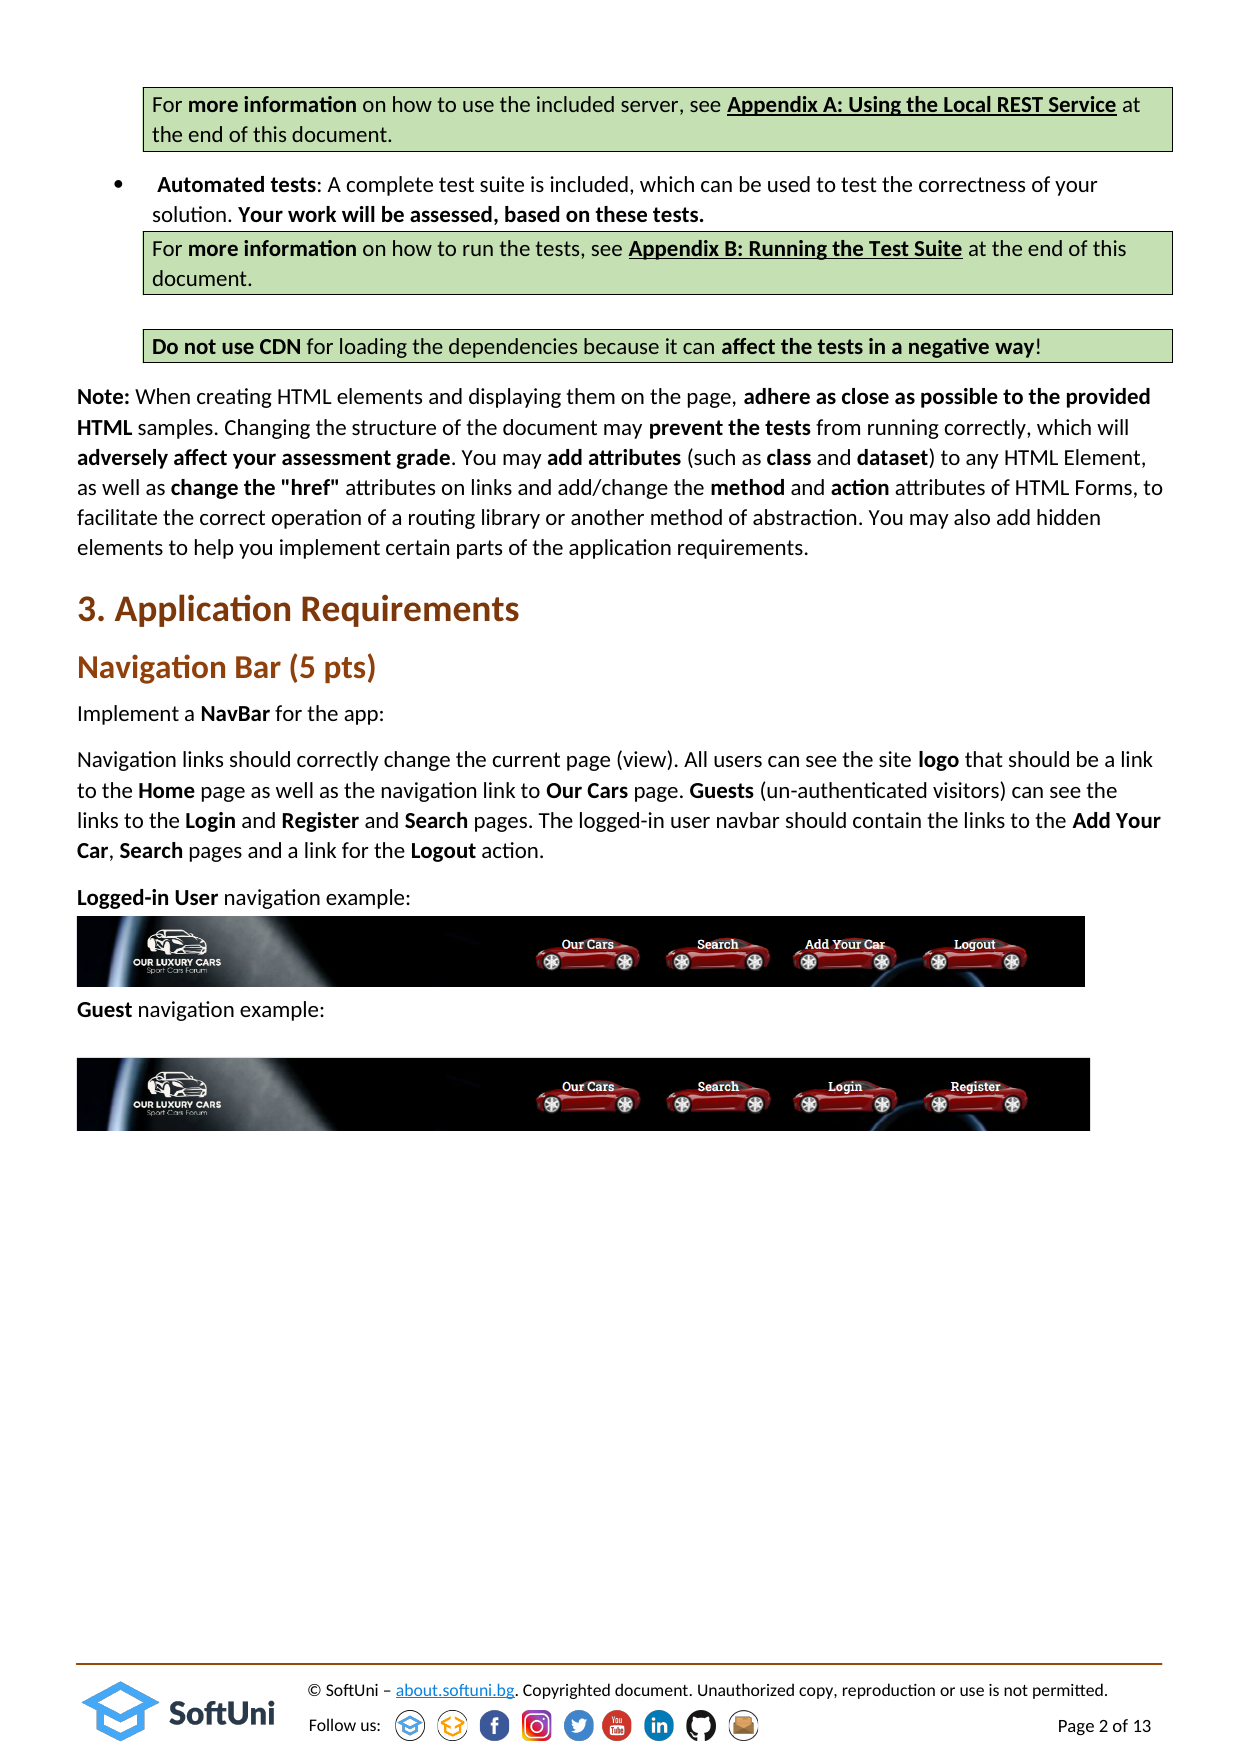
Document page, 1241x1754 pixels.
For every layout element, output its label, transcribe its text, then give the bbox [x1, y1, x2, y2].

text Navigation Bar (5 pts) [77, 646, 1163, 687]
picture [76, 916, 1085, 987]
picture [658, 1723, 667, 1732]
picture [75, 1676, 281, 1747]
picture [728, 1710, 759, 1741]
picture [665, 1710, 674, 1719]
picture [686, 1710, 716, 1741]
picture [437, 1710, 468, 1741]
picture [602, 1710, 632, 1741]
text Guest navigation example: [77, 995, 1163, 1023]
text For more information on how to run the tests, see Appendix B: Running the Test Suite at the end of this document. [144, 232, 1172, 294]
list Automated tests: A complete test suite is included, which can be used to test the correctness of your solution. Your work will be assessed, based on these tests. [114, 170, 1163, 229]
text Implement a NavBar for the app: [77, 699, 1163, 727]
picture [644, 1710, 653, 1719]
text For more information on how to use the included server, see Appendix A: Using the Local REST Service at the end of this document. [144, 88, 1172, 151]
picture [479, 1710, 510, 1741]
text Do not use CDN for loading the dependencies because it can affect the tests in a negative way! [144, 330, 1172, 362]
text Logged-in User navigation example: [77, 883, 1163, 911]
text Navigation links should correctly change the current page (view). All users can see the site logo that should be a link to the Home page as well as the navigation link to Our Cars page. Guests (un-authenticated visitors) can see the links to the Login and Register and Search pages. The logged-in user navbar should contain the links to the Add Your Car, Search pages and a link for the Logout action. [77, 746, 1163, 864]
picture [644, 1732, 653, 1741]
picture [564, 1710, 594, 1741]
list Application Requirements [77, 584, 1163, 630]
picture [665, 1732, 674, 1741]
picture [76, 1055, 1091, 1131]
text Note: When creating HTML elements and displaying them on the page, adhere as close as possible to the provided HTML samples. Changing the structure of the document may prevent the tests from running correctly, which will adversely affect your assessment grade. You may add attributes (such as class and dataset) to any HTML Element, as well as change the "href" attributes on links and add/change the method and action attributes of HTML Forms, to facilitate the correct operation of a routing library or another method of abstraction. You may also add hidden elements to help you implement certain parts of the application requirements. [77, 382, 1163, 561]
picture [395, 1710, 425, 1741]
picture [522, 1710, 552, 1741]
